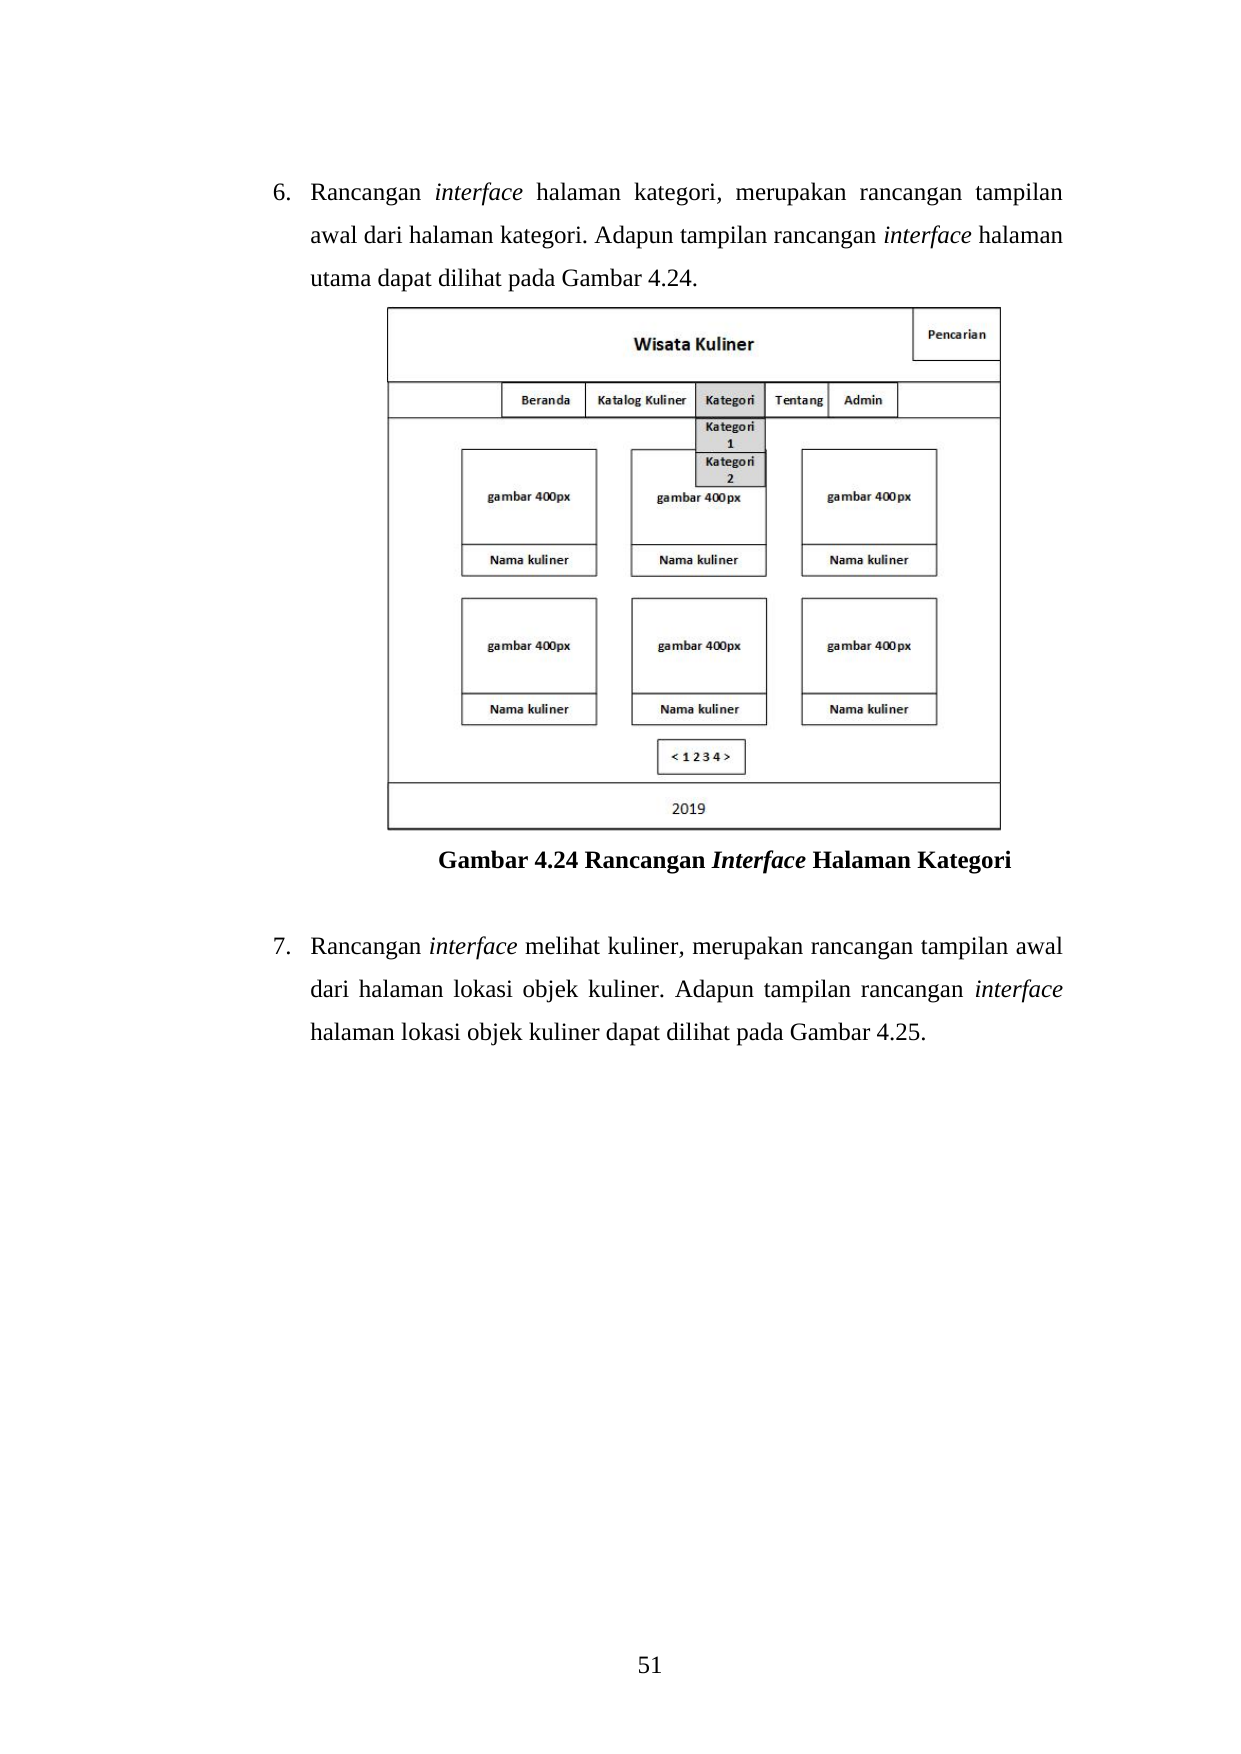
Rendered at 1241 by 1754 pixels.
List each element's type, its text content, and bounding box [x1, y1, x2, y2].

list Rancangan interface melihat kuliner, merupakan rancangan tampilan awal dari halaman lokasi objek kuliner. Adapun tampilan rancangan interface halaman lokasi objek kuliner dapat dilihat pada Gambar 4.25. [273, 931, 1063, 1046]
text Gambar 4.24 Rancangan Interface Halaman Kategori [386, 845, 1063, 873]
picture [386, 306, 1002, 831]
list Rancangan interface halaman kategori, merupakan rancangan tampilan awal dari halaman kategori. Adapun tampilan rancangan interface halaman utama dapat dilihat pada Gambar 4.24. [273, 177, 1063, 292]
